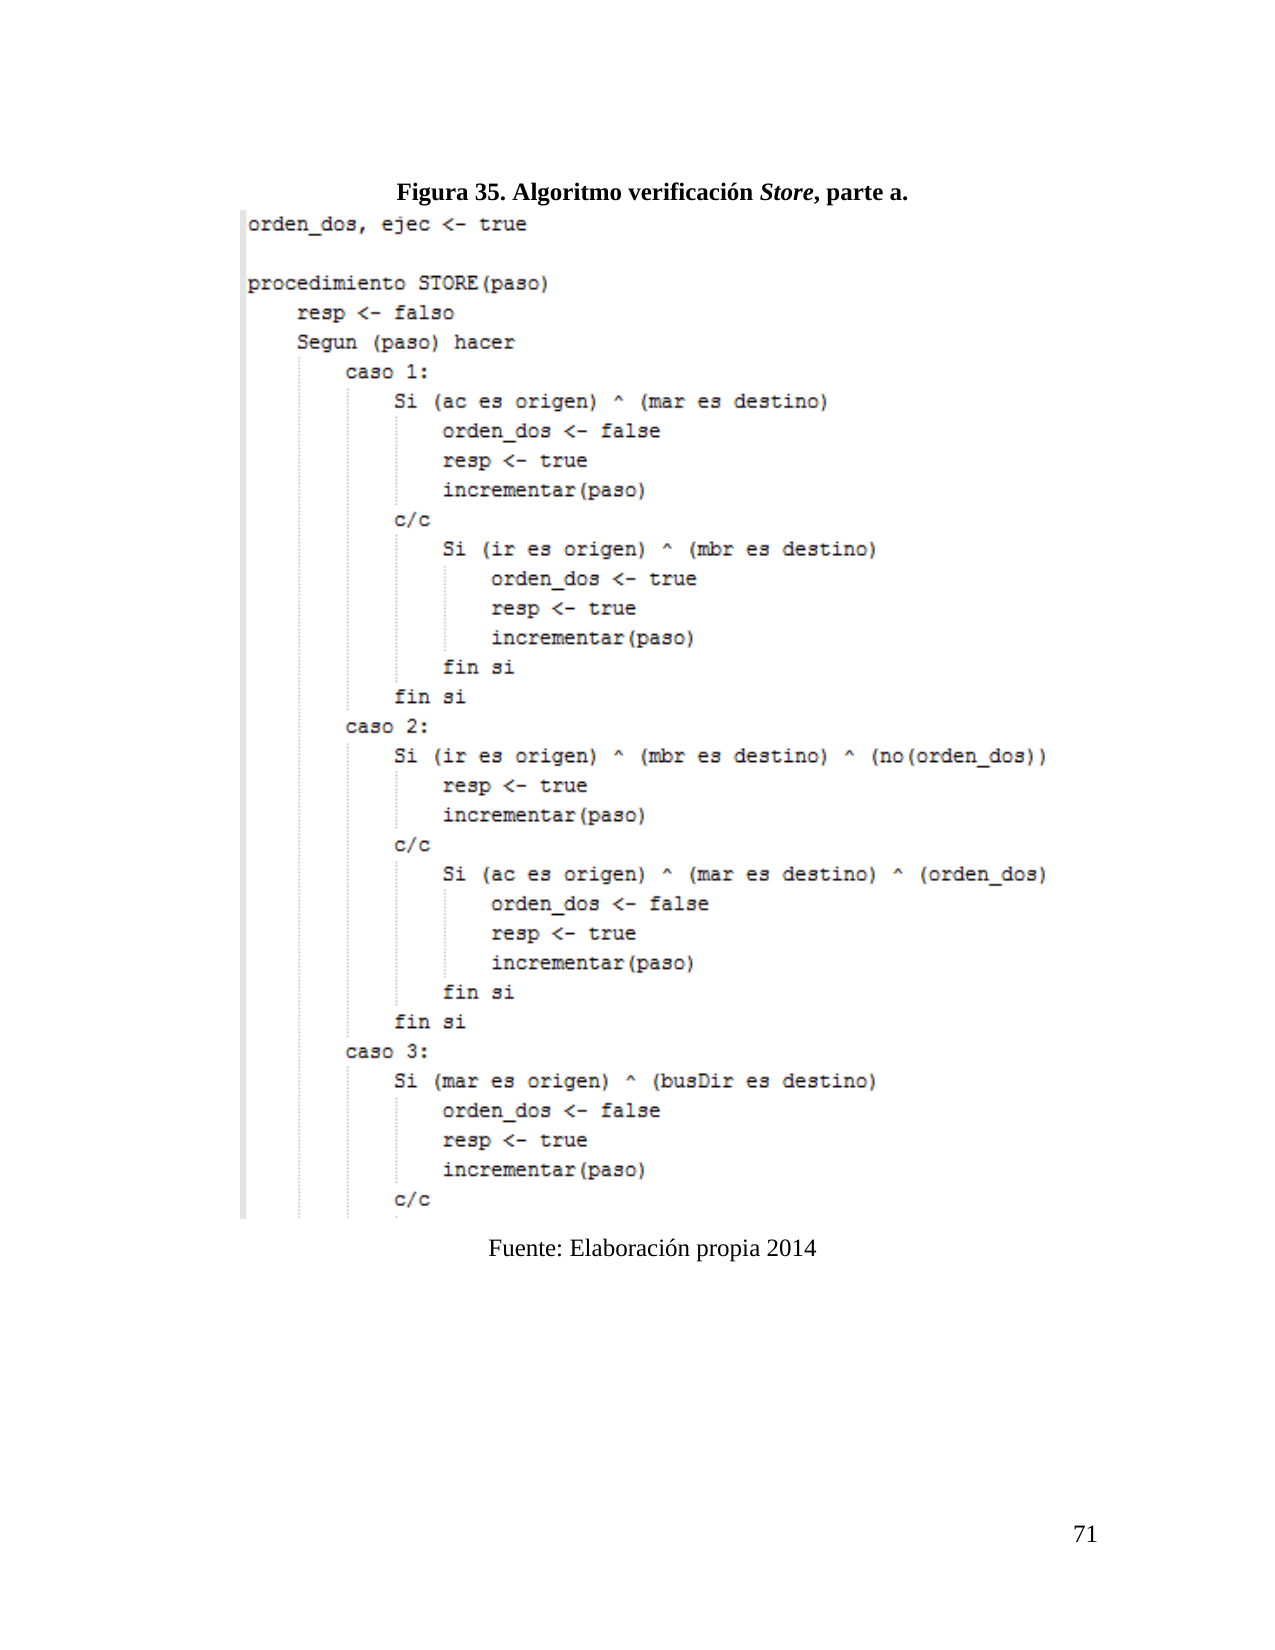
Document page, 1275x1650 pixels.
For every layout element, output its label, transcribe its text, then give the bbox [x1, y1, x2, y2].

text Fuente: Elaboración propia 2014 [207, 1233, 1098, 1261]
picture [240, 210, 1065, 1219]
subtitle Figura 35. Algoritmo verificación Store, parte a. [207, 177, 1098, 206]
